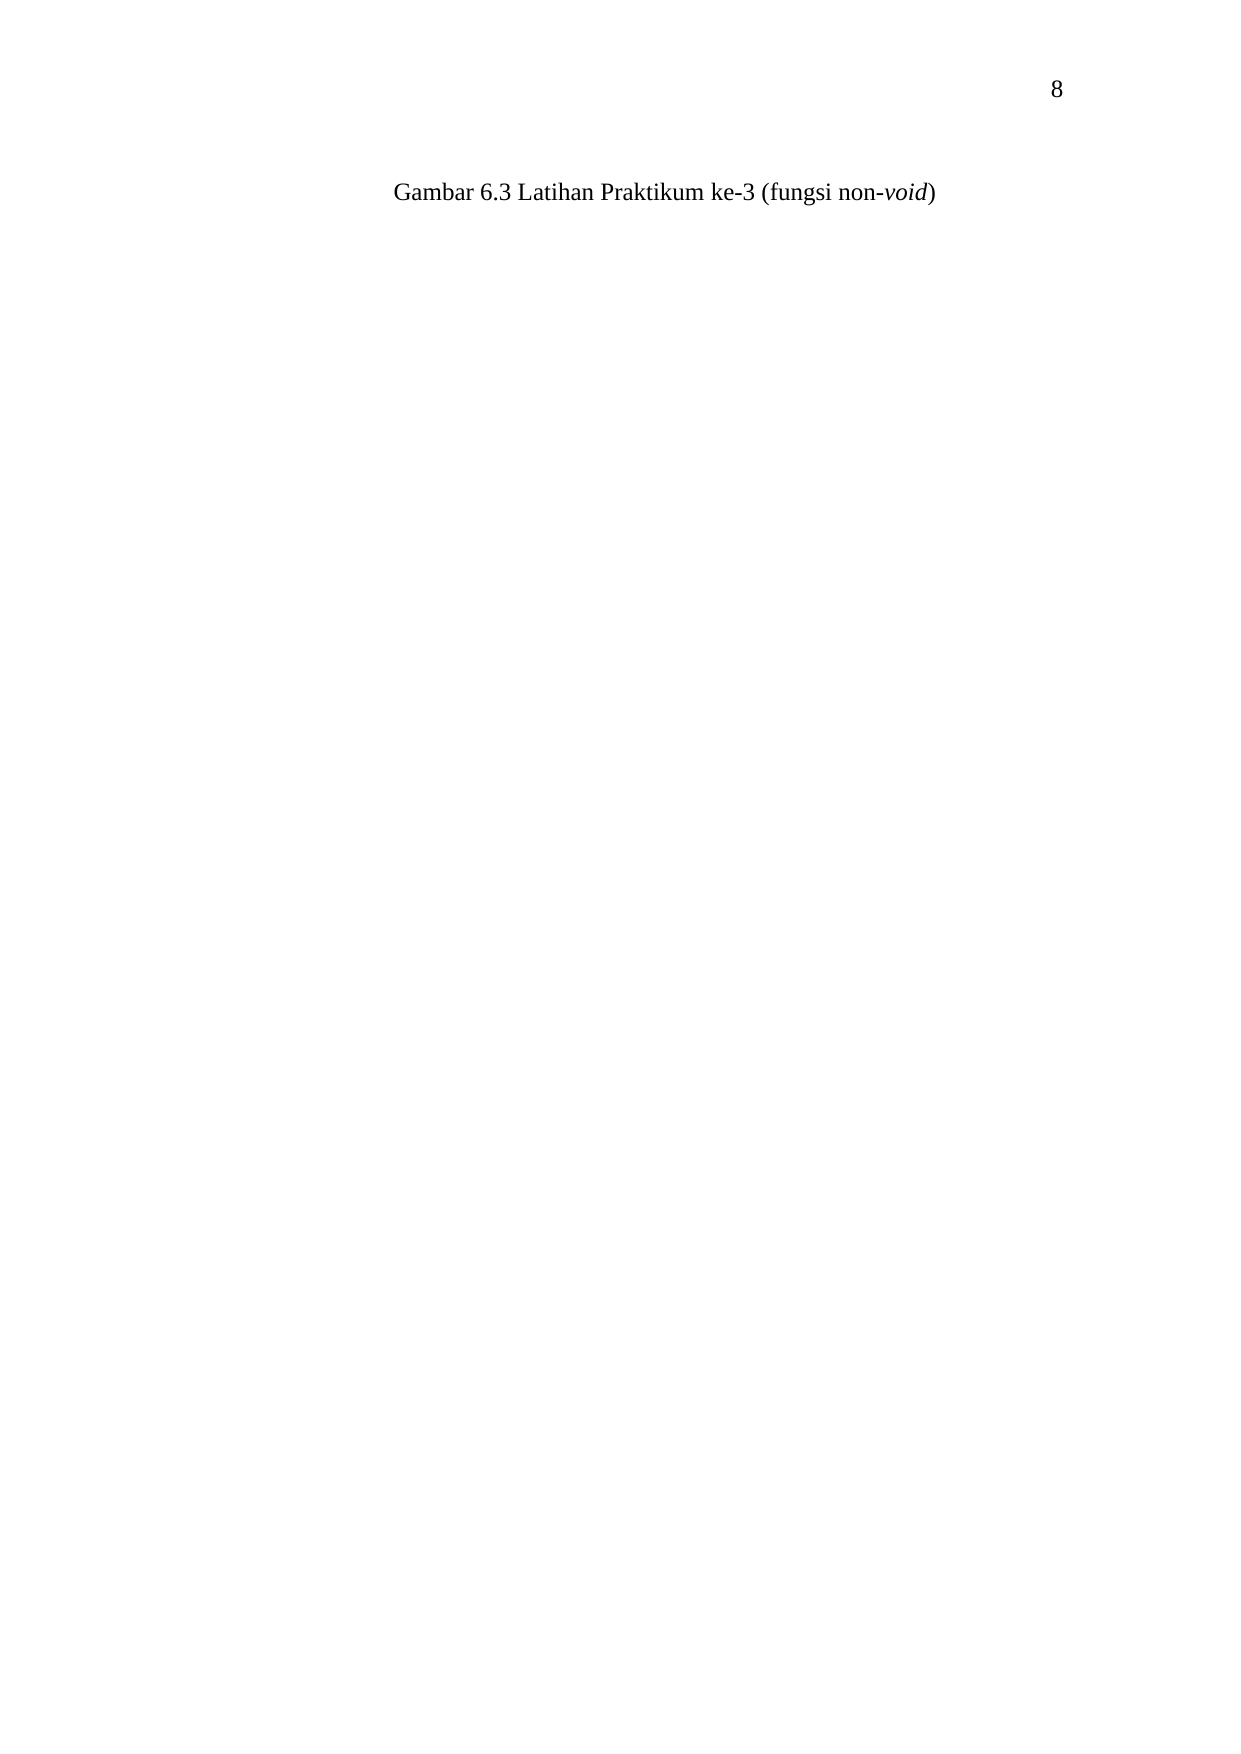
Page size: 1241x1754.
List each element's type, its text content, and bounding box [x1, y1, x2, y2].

subtitle Gambar 6.3 Latihan Praktikum ke-3 (fungsi non-void) [266, 177, 1063, 206]
